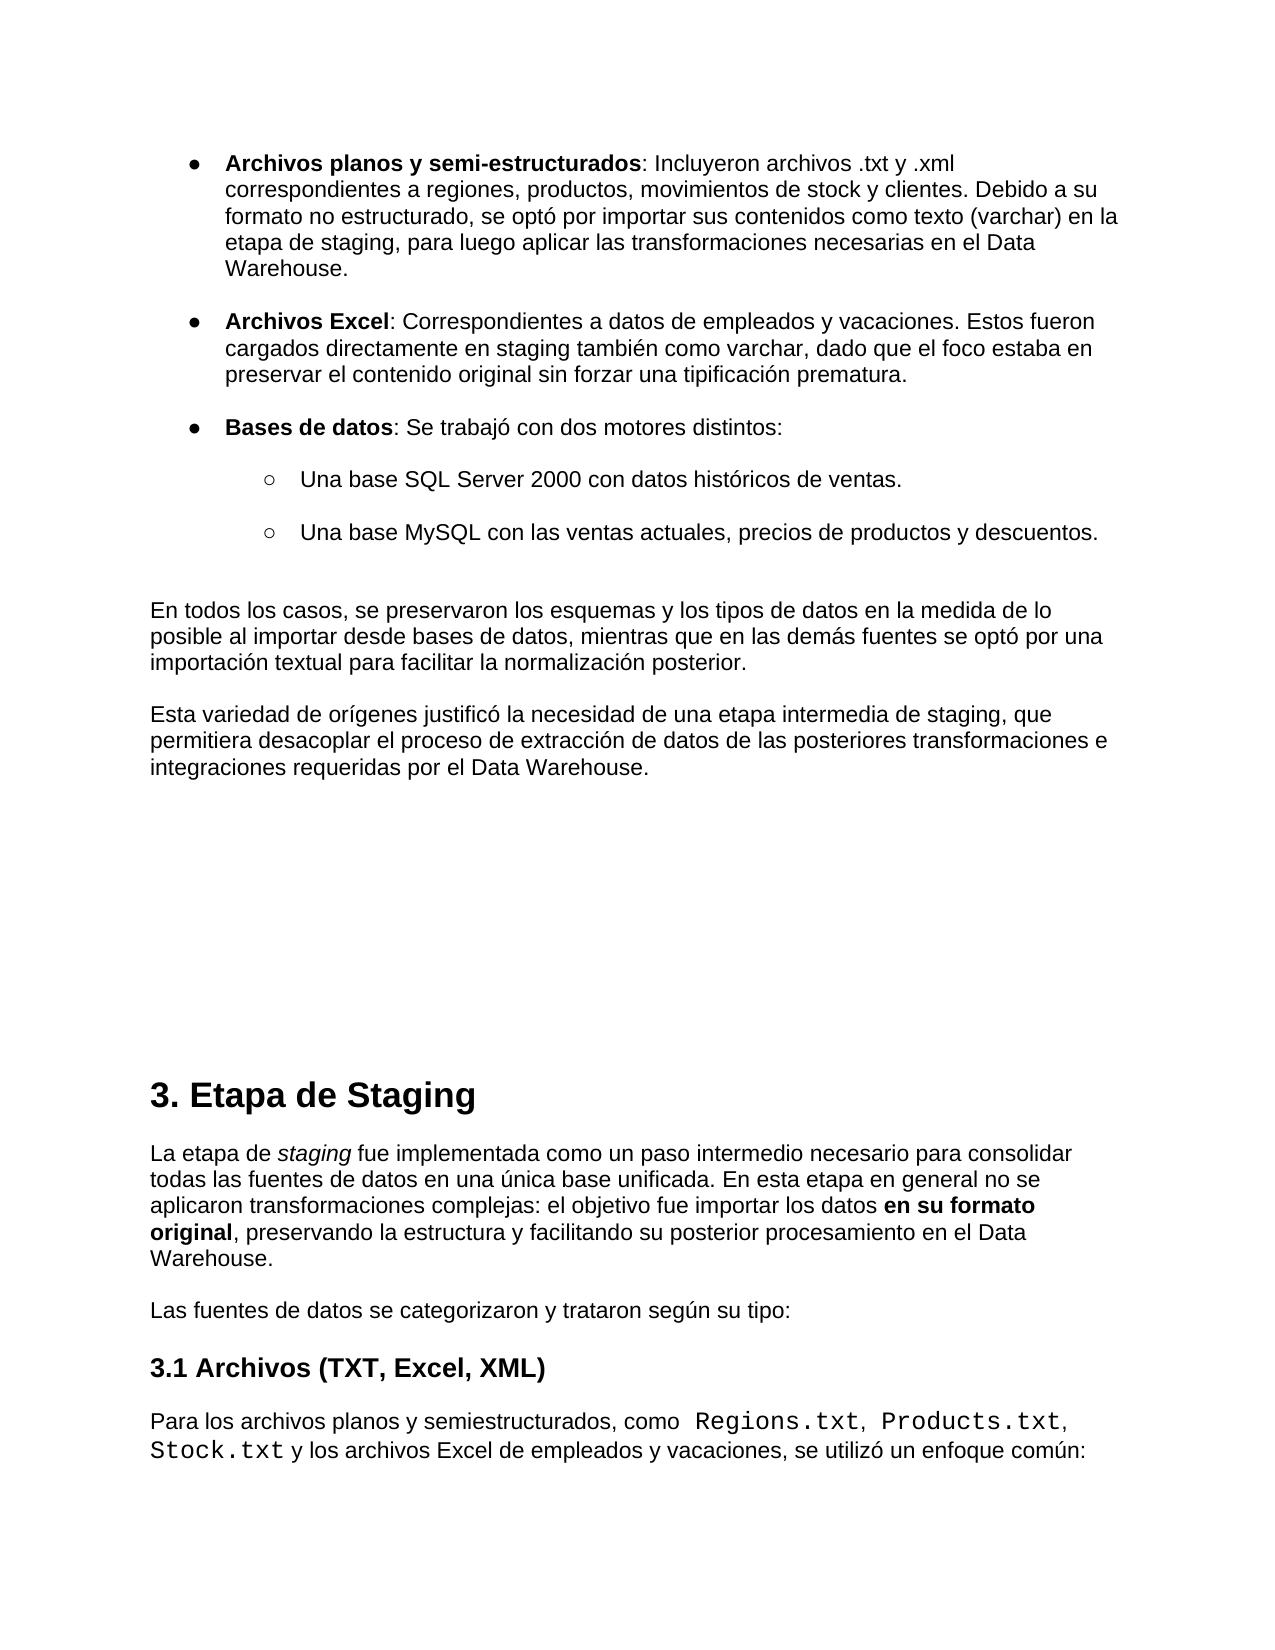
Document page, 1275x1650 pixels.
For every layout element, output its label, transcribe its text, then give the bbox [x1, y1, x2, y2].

list Una base MySQL con las ventas actuales, precios de productos y descuentos. [262, 519, 1125, 572]
list Bases de datos: Se trabajó con dos motores distintos: [187, 413, 1125, 466]
list Archivos Excel: Correspondientes a datos de empleados y vacaciones. Estos fueron cargados directamente en staging también como varchar, dado que el foco estaba en preservar el contenido original sin forzar una tipificación prematura. [187, 308, 1125, 413]
text Para los archivos planos y semiestructurados, como Regions.txt, Products.txt, Stock.txt y los archivos Excel de empleados y vacaciones, se utilizó un enfoque común: [150, 1408, 1125, 1466]
text Las fuentes de datos se categorizaron y trataron según su tipo: [150, 1297, 1125, 1323]
subtitle 3. Etapa de Staging [150, 1074, 1125, 1115]
list Archivos planos y semi-estructurados: Incluyeron archivos .txt y .xml correspondientes a regiones, productos, movimientos de stock y clientes. Debido a su formato no estructurado, se optó por importar sus contenidos como texto (varchar) en la etapa de staging, para luego aplicar las transformaciones necesarias en el Data Warehouse. [187, 150, 1125, 308]
text La etapa de staging fue implementada como un paso intermedio necesario para consolidar todas las fuentes de datos en una única base unificada. En esta etapa en general no se aplicaron transformaciones complejas: el objetivo fue importar los datos en su formato original, preservando la estructura y facilitando su posterior procesamiento en el Data Warehouse. [150, 1140, 1125, 1272]
subtitle 3.1 Archivos (TXT, Excel, XML) [150, 1352, 1125, 1383]
text Esta variedad de orígenes justificó la necesidad de una etapa intermedia de staging, que permitiera desacoplar el proceso de extracción de datos de las posteriores transformaciones e integraciones requeridas por el Data Warehouse. [150, 701, 1125, 780]
list Una base SQL Server 2000 con datos históricos de ventas. [262, 466, 1125, 519]
text En todos los casos, se preservaron los esquemas y los tipos de datos en la medida de lo posible al importar desde bases de datos, mientras que en las demás fuentes se optó por una importación textual para facilitar la normalización posterior. [150, 597, 1125, 676]
